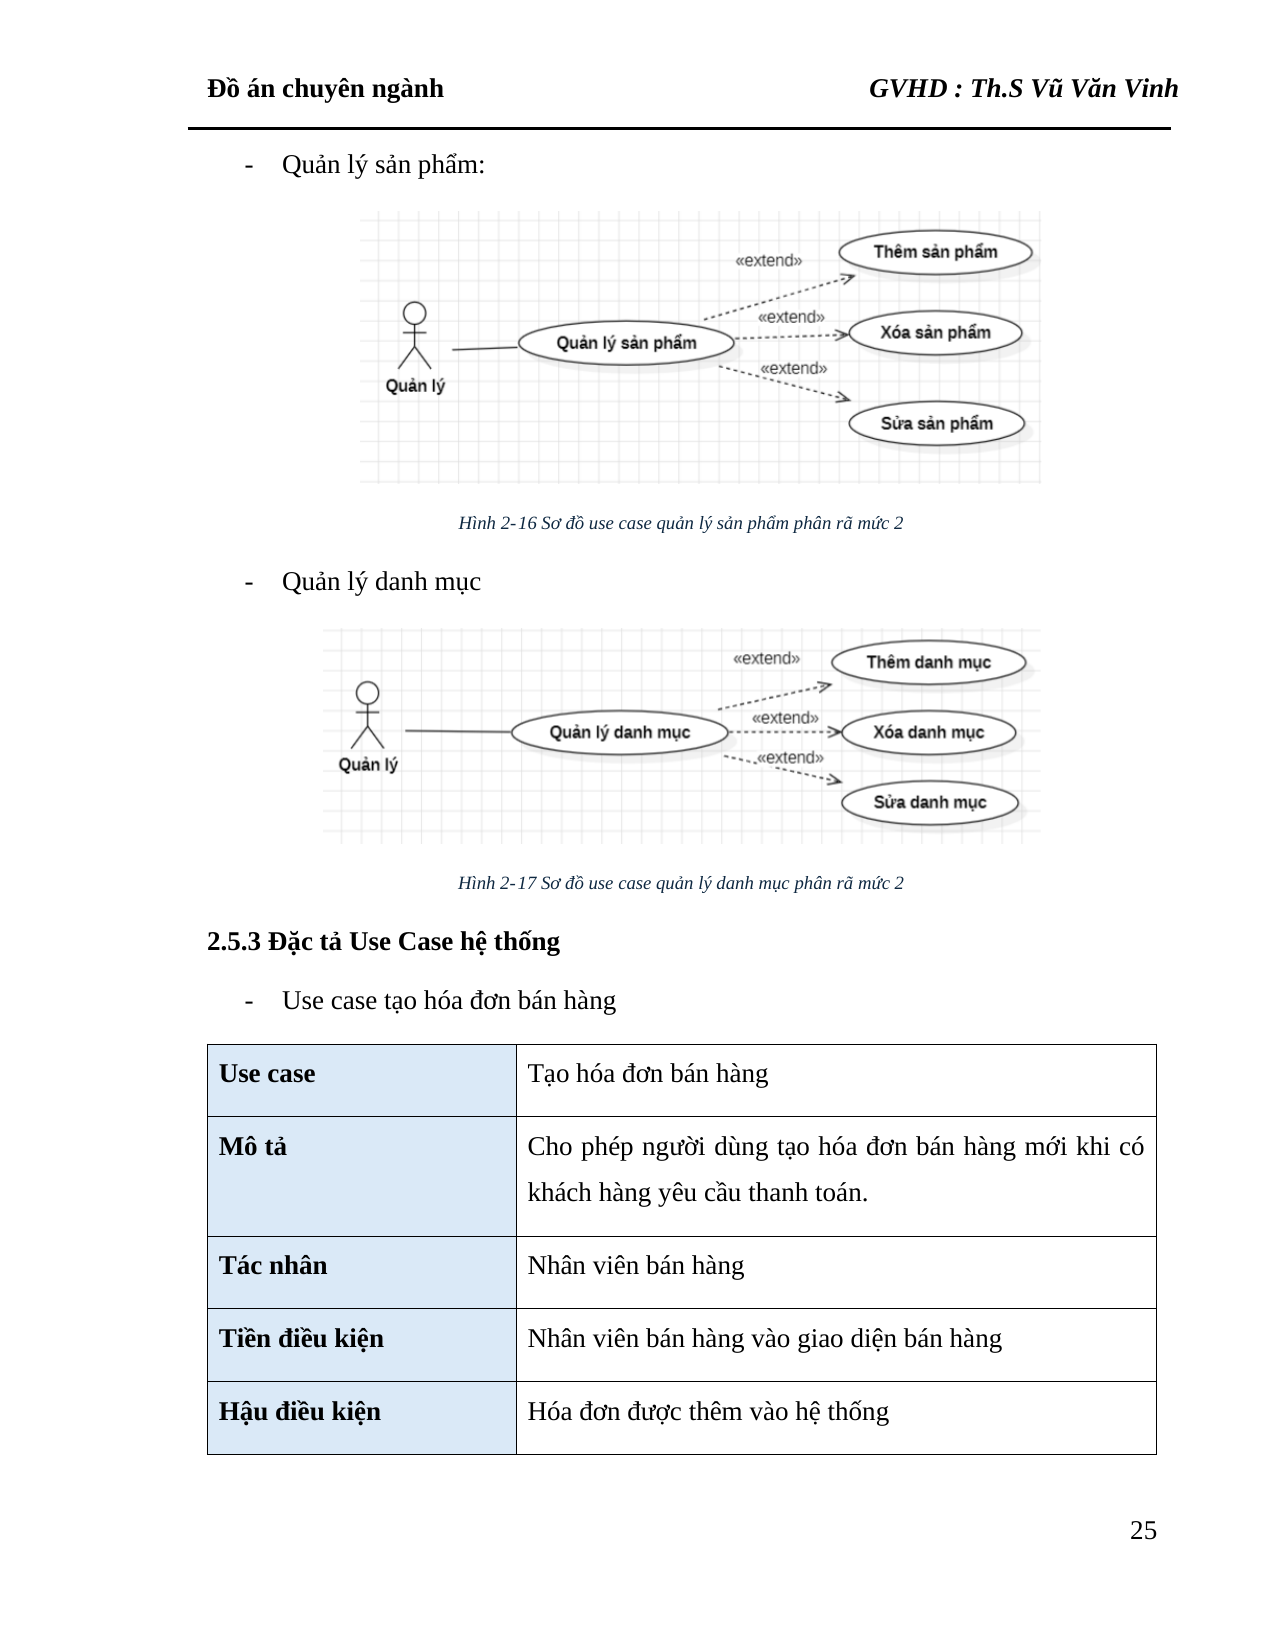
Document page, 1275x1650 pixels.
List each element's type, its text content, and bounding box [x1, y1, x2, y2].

table_cell Mô tả [208, 1117, 516, 1236]
table_cell Cho phép người dùng tạo hóa đơn bán hàng mới khi có khách hàng yêu cầu thanh toán. [517, 1117, 1156, 1236]
table_cell Hậu điều kiện [208, 1382, 516, 1454]
picture [323, 628, 1041, 844]
subtitle Đặc tả Use Case hệ thống [207, 925, 1157, 956]
text Hình 2-17 Sơ đồ use case quản lý danh mục phân rã mức 2 [207, 872, 1157, 894]
text Hình 2-16 Sơ đồ use case quản lý sản phẩm phân rã mức 2 [207, 512, 1157, 533]
list Quản lý danh mục [244, 565, 1157, 596]
table_cell Tiền điều kiện [208, 1309, 516, 1381]
table_cell Nhân viên bán hàng vào giao diện bán hàng [517, 1309, 1156, 1381]
list Quản lý sản phẩm: [244, 148, 1157, 179]
table_cell Hóa đơn được thêm vào hệ thống [517, 1382, 1156, 1454]
table_header Tạo hóa đơn bán hàng [517, 1045, 1156, 1116]
picture [360, 211, 1042, 484]
table_header Use case [208, 1045, 516, 1116]
table_cell Tác nhân [208, 1237, 516, 1308]
list Use case tạo hóa đơn bán hàng [244, 984, 1157, 1016]
table_cell Nhân viên bán hàng [517, 1237, 1156, 1308]
